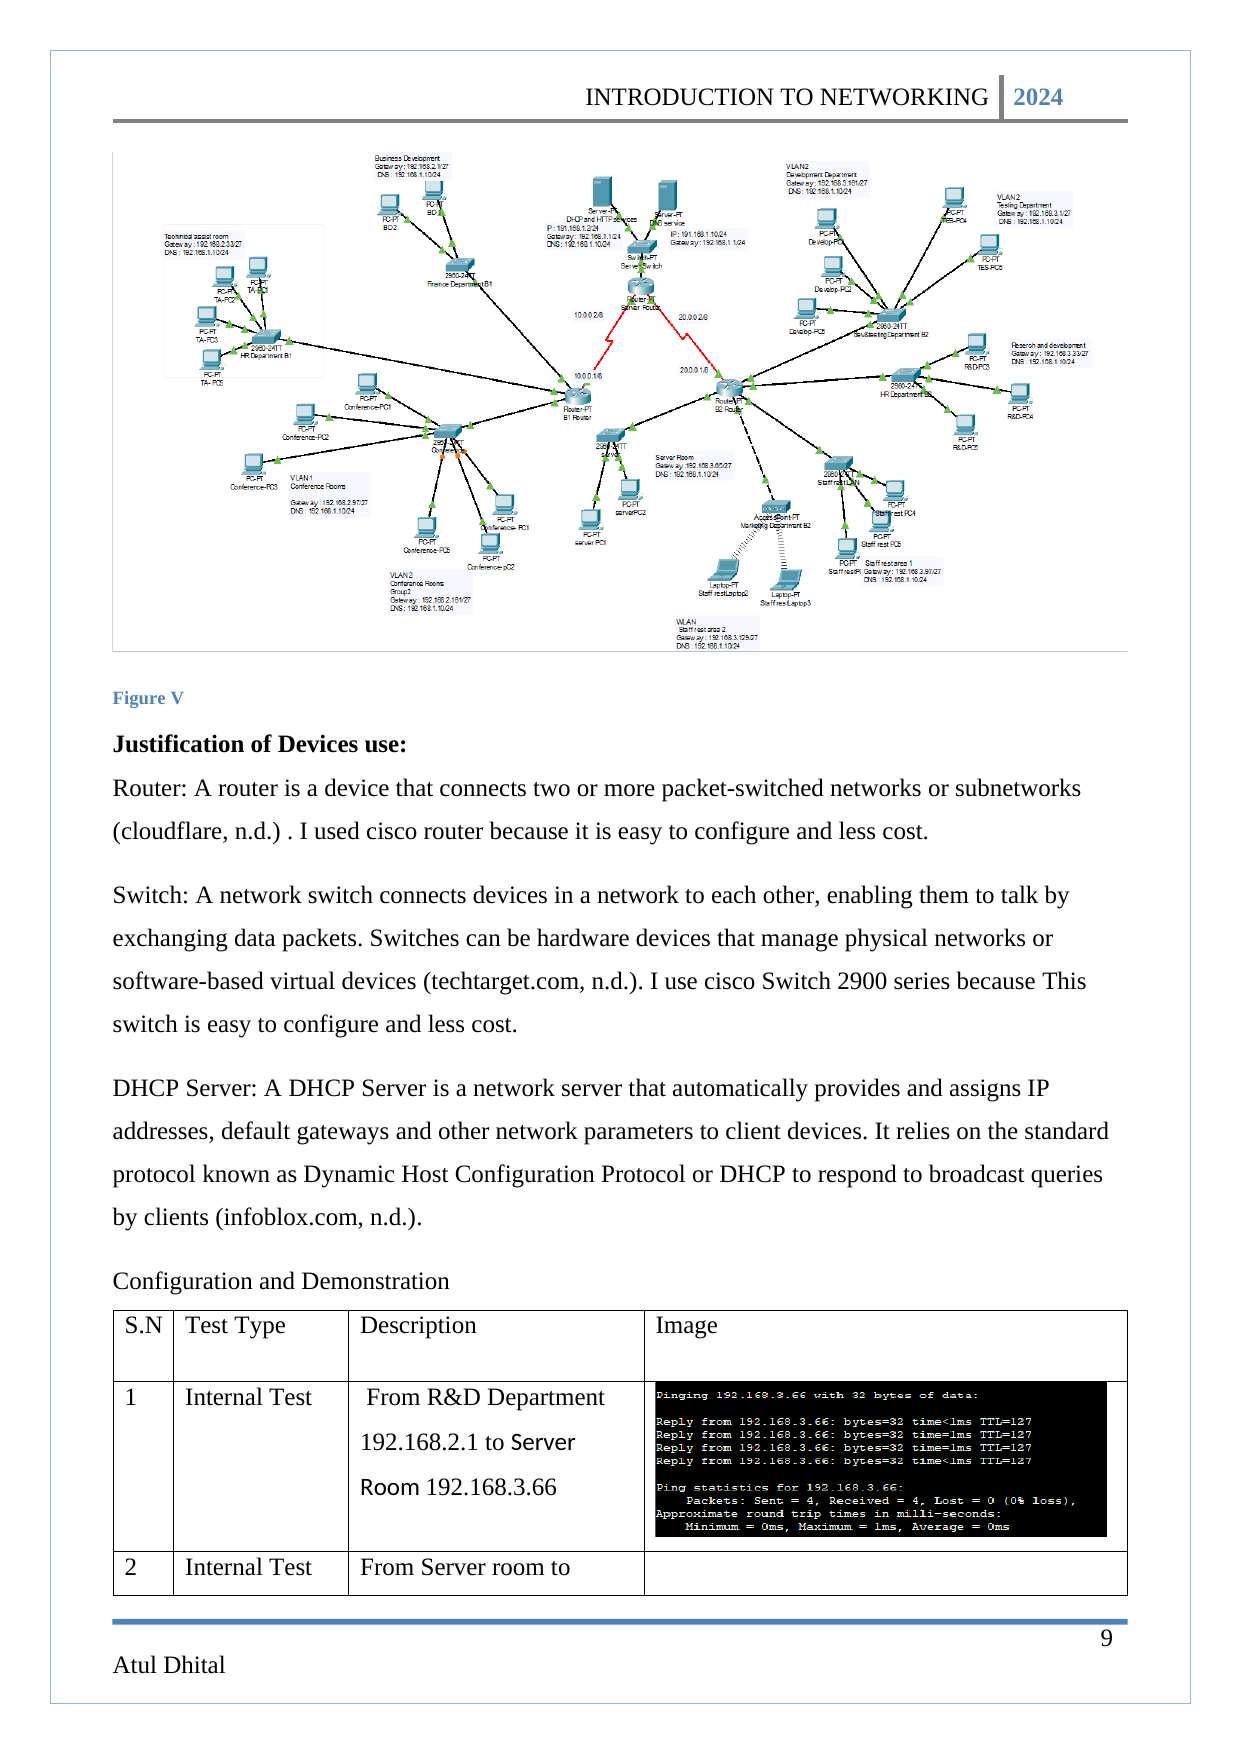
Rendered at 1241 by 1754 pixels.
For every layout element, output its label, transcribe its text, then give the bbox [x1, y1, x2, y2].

table_cell From R&D Department 192.168.2.1 to Server Room 192.168.3.66 [349, 1382, 644, 1551]
table_header Test Type [174, 1311, 348, 1381]
table_cell Internal Test [174, 1382, 348, 1551]
table_header Description [349, 1311, 644, 1381]
table_cell [645, 1552, 1127, 1595]
table_header Image [645, 1311, 1127, 1381]
subtitle Configuration and Demonstration [112, 1266, 1128, 1295]
table_cell 2 [114, 1552, 173, 1595]
text DHCP Server: A DHCP Server is a network server that automatically provides and assigns IP addresses, default gateways and other network parameters to client devices. It relies on the standard protocol known as Dynamic Host Configuration Protocol or DHCP to respond to broadcast queries by clients. [112, 1073, 1128, 1231]
text Switch: A network switch connects devices in a network to each other, enabling them to talk by exchanging data packets. Switches can be hardware devices that manage physical networks or software-based virtual devices. I use cisco Switch 2900 series because This switch is easy to configure and less cost. [112, 880, 1128, 1038]
picture [655, 1381, 1107, 1537]
picture [112, 152, 1128, 652]
text Router: A router is a device that connects two or more packet-switched networks or subnetworks . I used cisco router because it is easy to configure and less cost. [112, 773, 1128, 844]
table_cell 1 [114, 1382, 173, 1551]
table_cell Internal Test [174, 1552, 348, 1595]
table_cell [645, 1382, 1127, 1551]
subtitle Justification of Devices use: [112, 729, 1128, 758]
table_header S.N [114, 1311, 173, 1381]
text Figure V [112, 687, 1128, 709]
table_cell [349, 1552, 644, 1595]
